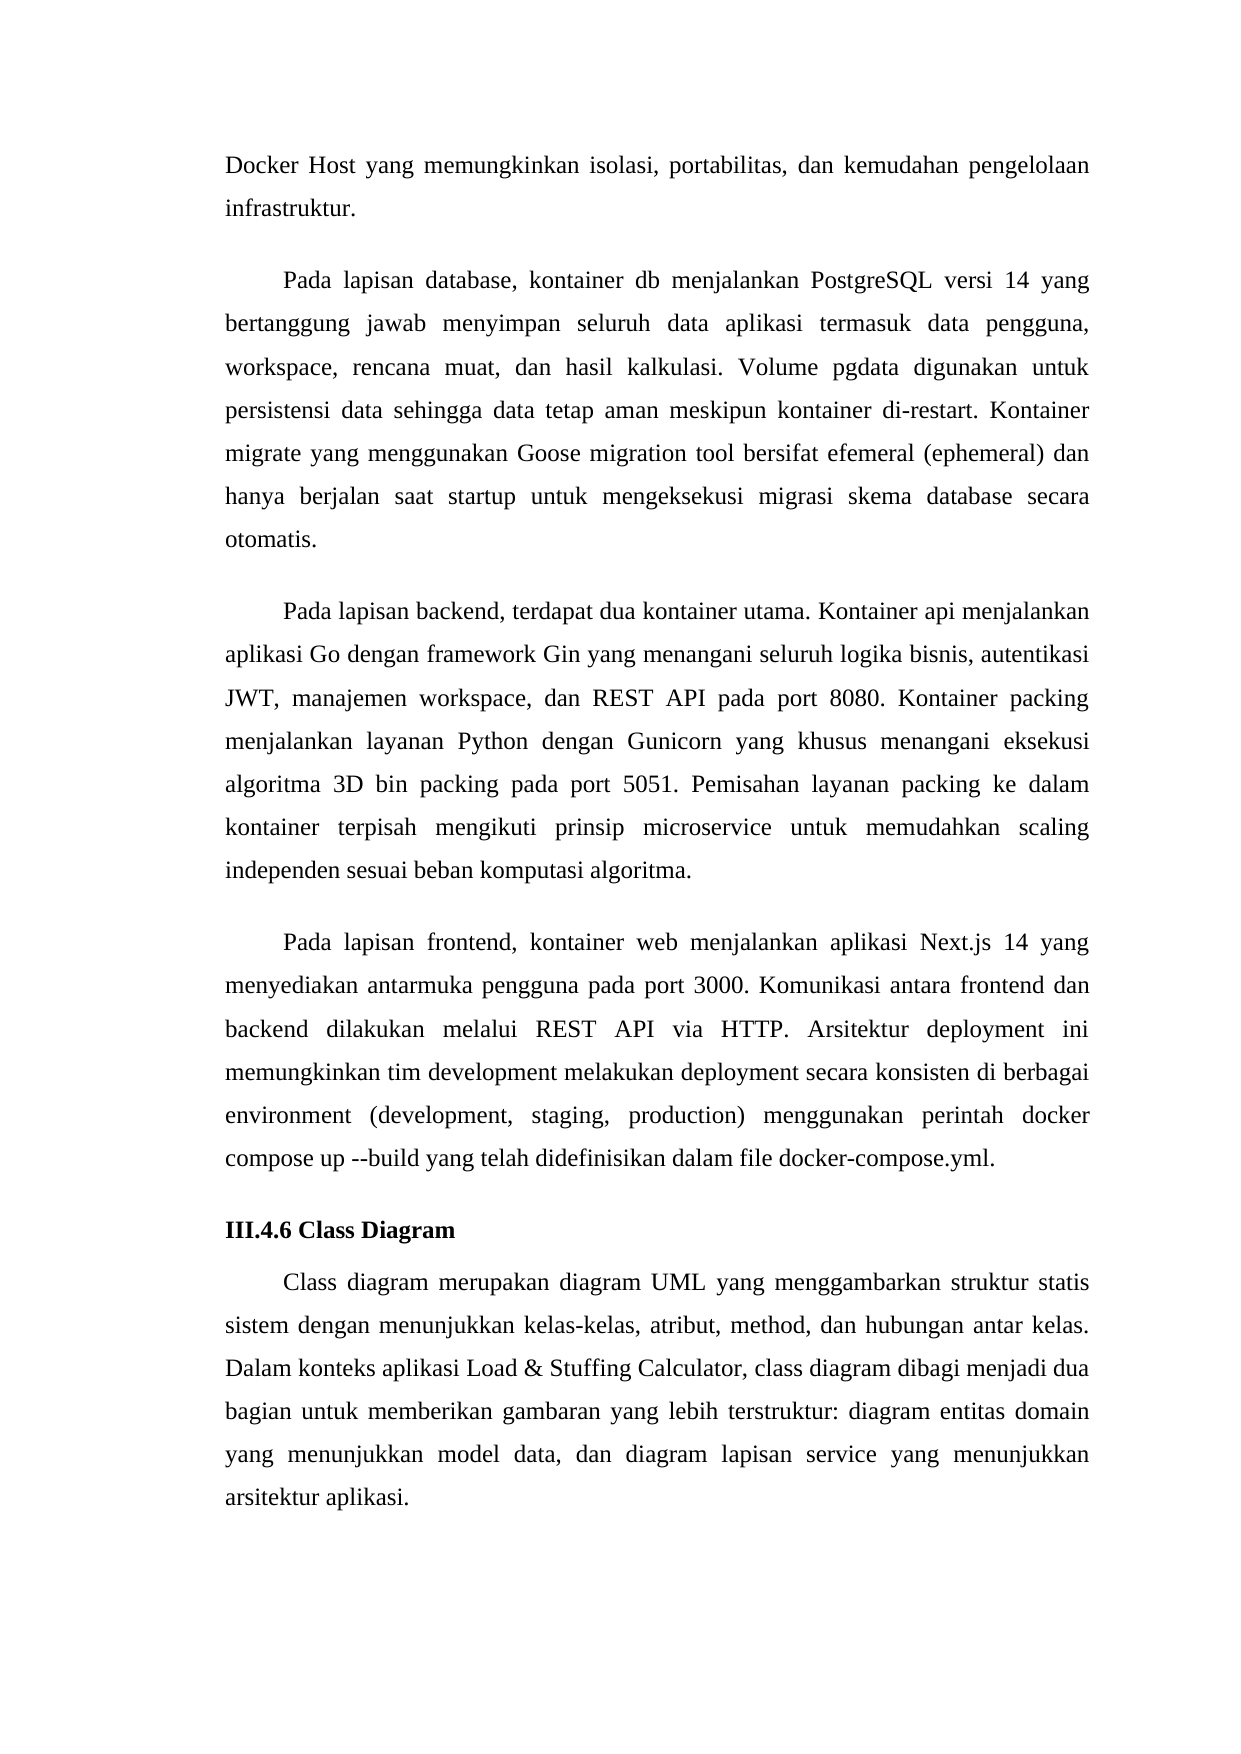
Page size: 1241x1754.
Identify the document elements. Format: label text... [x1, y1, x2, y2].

text Pada lapisan database, kontainer db menjalankan PostgreSQL versi 14 yang bertanggung jawab menyimpan seluruh data aplikasi termasuk data pengguna, workspace, rencana muat, dan hasil kalkulasi. Volume pgdata digunakan untuk persistensi data sehingga data tetap aman meskipun kontainer di-restart. Kontainer migrate yang menggunakan Goose migration tool bersifat efemeral (ephemeral) dan hanya berjalan saat startup untuk mengeksekusi migrasi skema database secara otomatis. [225, 265, 1090, 553]
text Pada lapisan backend, terdapat dua kontainer utama. Kontainer api menjalankan aplikasi Go dengan framework Gin yang menangani seluruh logika bisnis, autentikasi JWT, manajemen workspace, dan REST API pada port 8080. Kontainer packing menjalankan layanan Python dengan Gunicorn yang khusus menangani eksekusi algoritma 3D bin packing pada port 5051. Pemisahan layanan packing ke dalam kontainer terpisah mengikuti prinsip microservice untuk memudahkan scaling independen sesuai beban komputasi algoritma. [225, 596, 1090, 884]
text Pada lapisan frontend, kontainer web menjalankan aplikasi Next.js 14 yang menyediakan antarmuka pengguna pada port 3000. Komunikasi antara frontend dan backend dilakukan melalui REST API via HTTP. Arsitektur deployment ini memungkinkan tim development melakukan deployment secara konsisten di berbagai environment (development, staging, production) menggunakan perintah docker compose up --build yang telah didefinisikan dalam file docker-compose.yml. [225, 927, 1090, 1172]
subtitle Class Diagram [225, 1215, 1090, 1244]
text Class diagram merupakan diagram UML yang menggambarkan struktur statis sistem dengan menunjukkan kelas-kelas, atribut, method, dan hubungan antar kelas. Dalam konteks aplikasi Load & Stuffing Calculator, class diagram dibagi menjadi dua bagian untuk memberikan gambaran yang lebih terstruktur: diagram entitas domain yang menunjukkan model data, dan diagram lapisan service yang menunjukkan arsitektur aplikasi. [225, 1267, 1090, 1511]
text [225, 150, 1090, 222]
